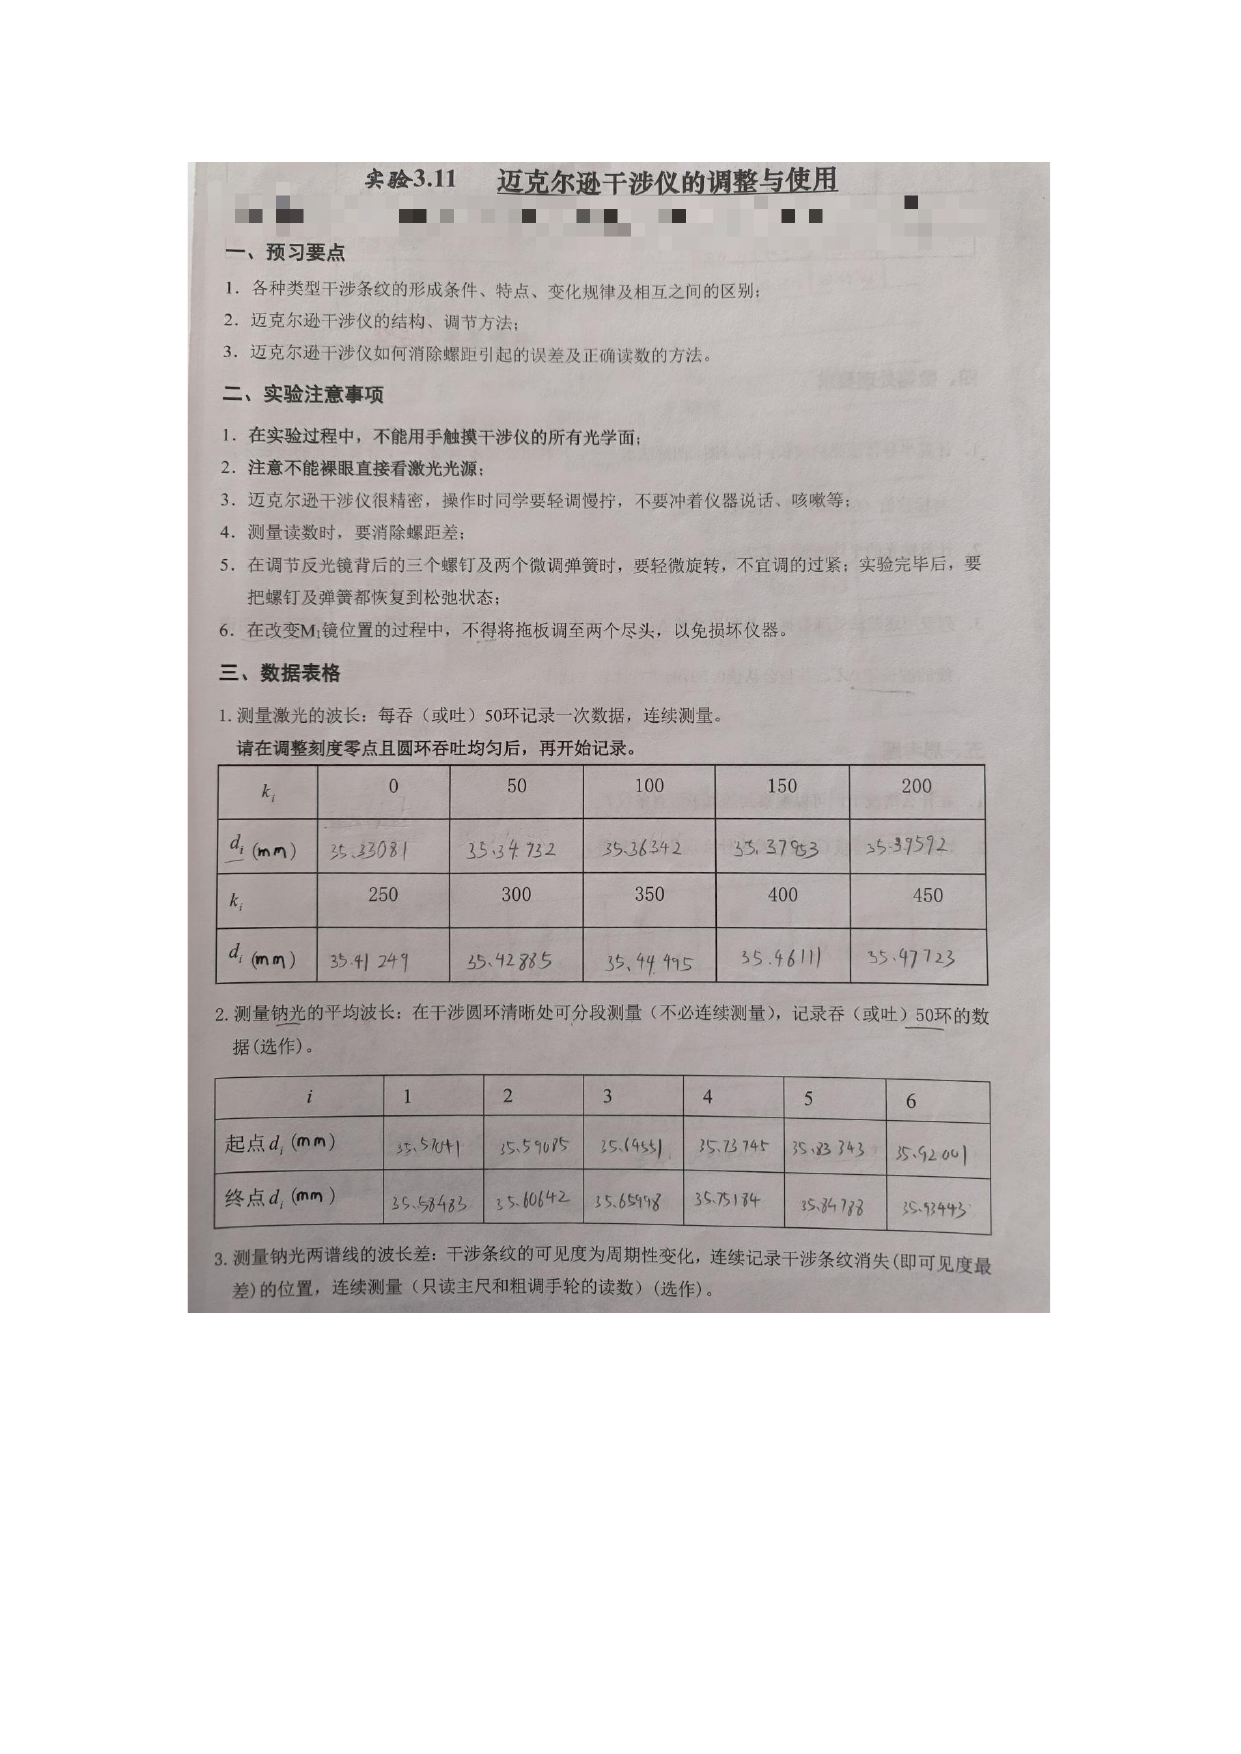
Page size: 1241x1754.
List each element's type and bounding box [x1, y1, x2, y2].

picture [187, 162, 1050, 1313]
